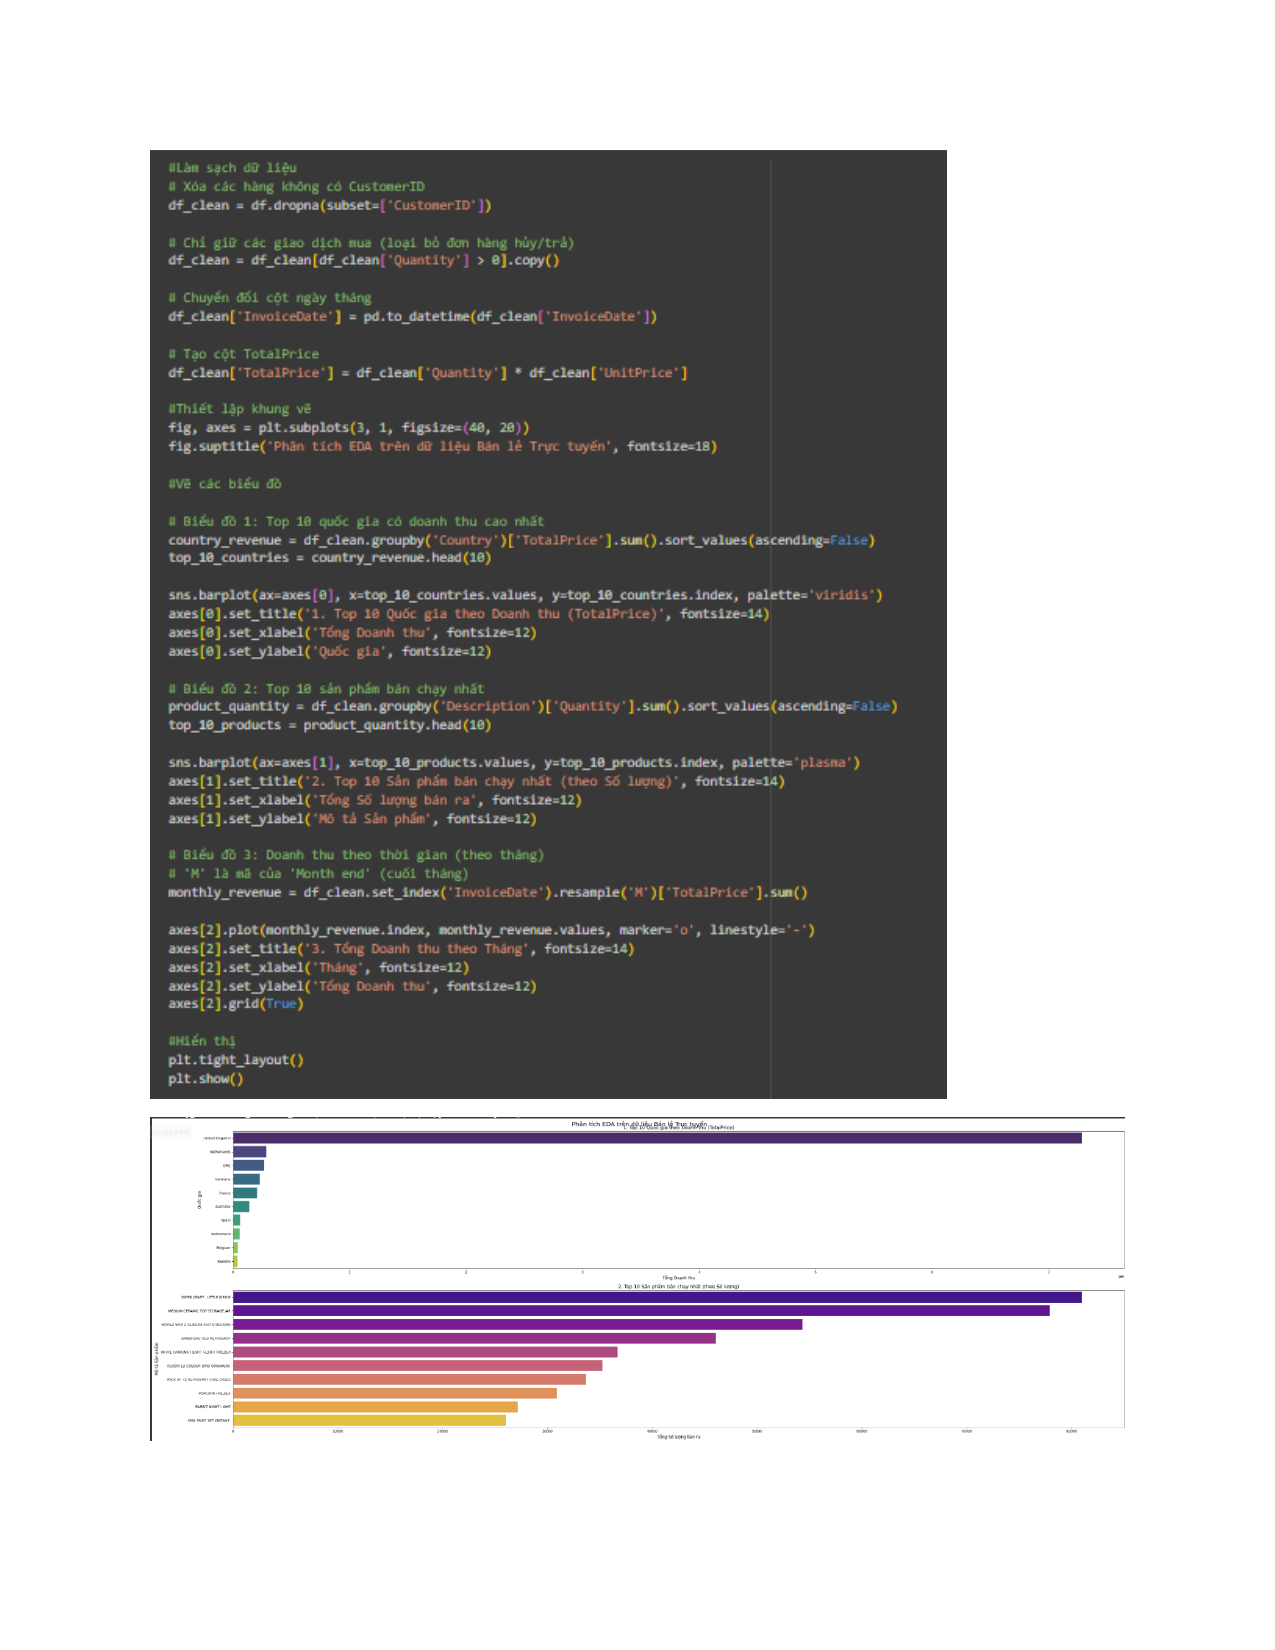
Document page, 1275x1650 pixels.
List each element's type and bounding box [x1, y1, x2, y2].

picture [150, 1117, 1125, 1441]
picture [150, 150, 947, 1099]
